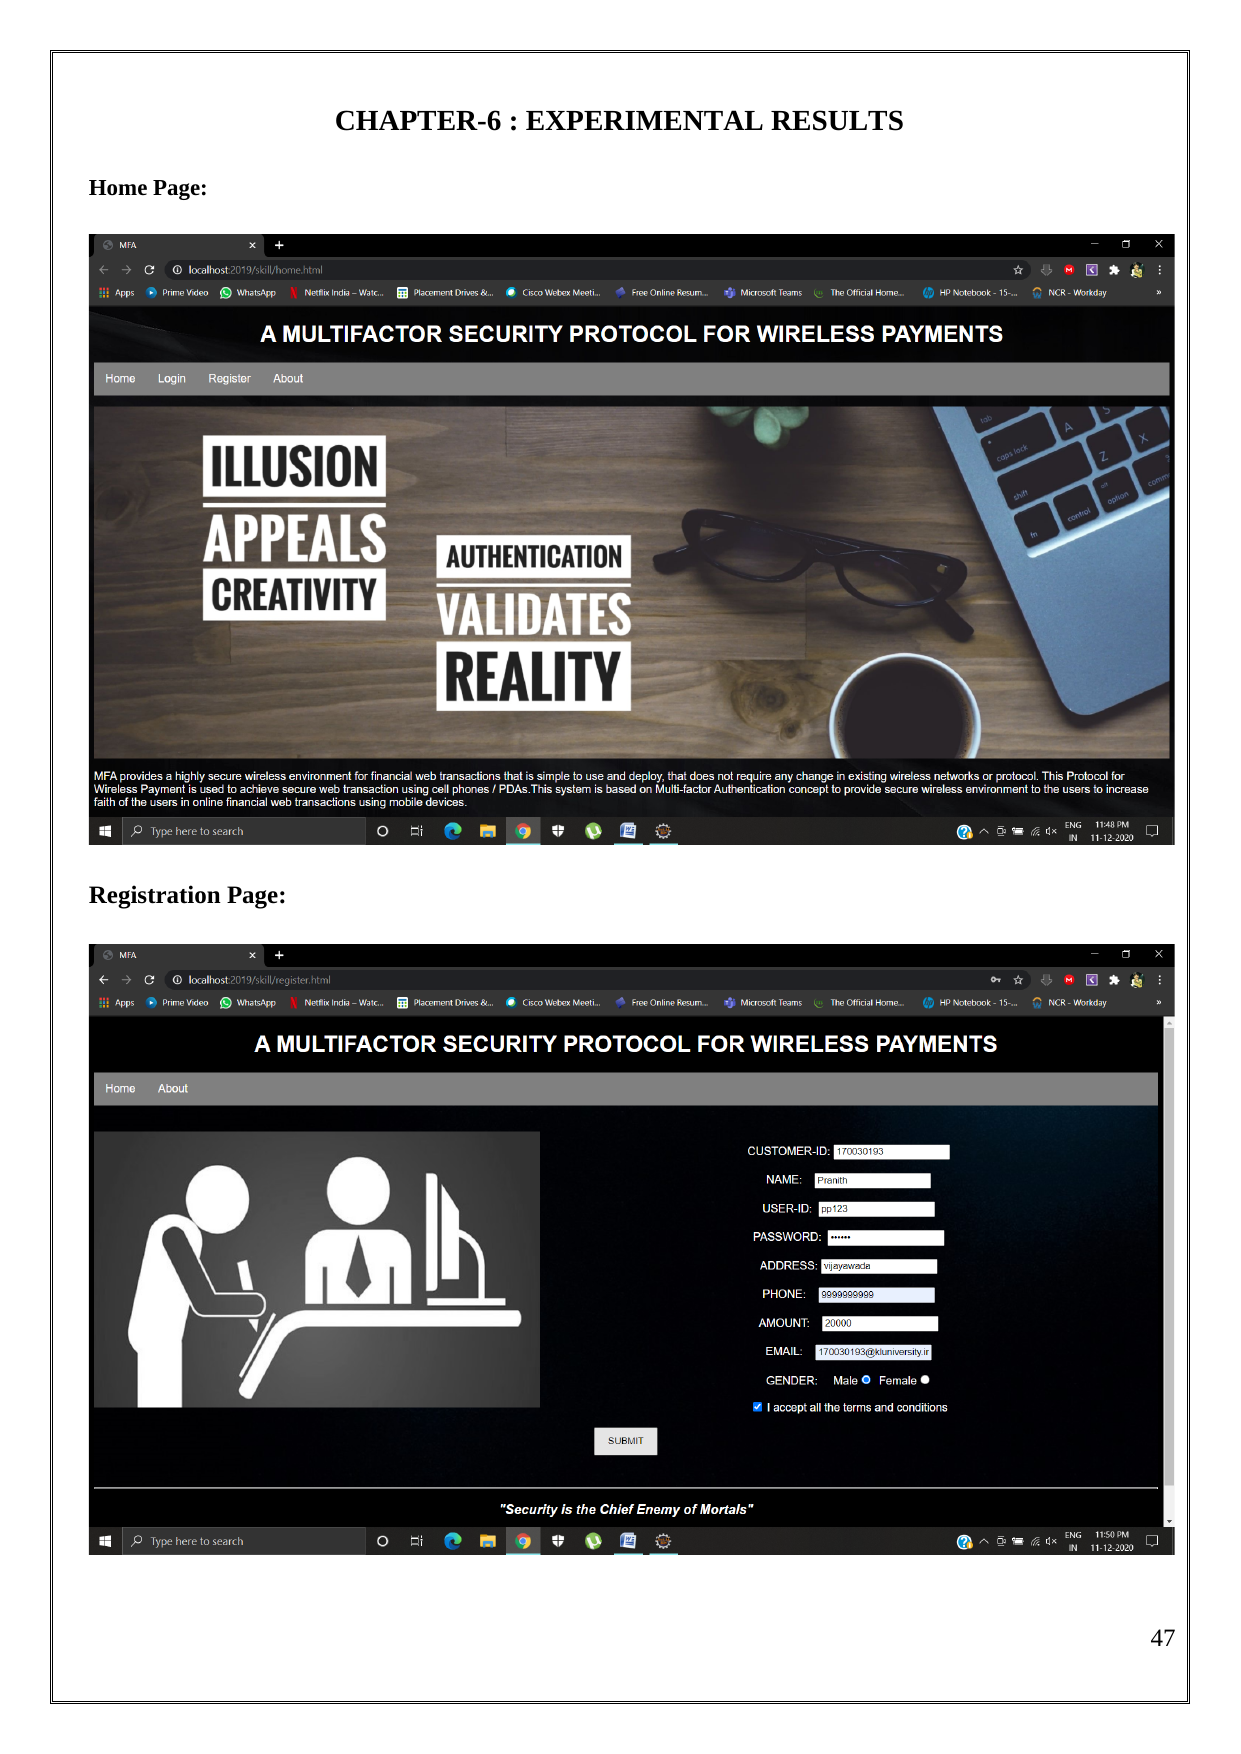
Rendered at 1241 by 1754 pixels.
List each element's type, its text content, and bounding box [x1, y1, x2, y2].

text Registration Page: [89, 880, 1175, 909]
picture [88, 234, 1175, 845]
text Home Page: [89, 174, 1175, 200]
text CHAPTER-6 : EXPERIMENTAL RESULTS [89, 103, 1175, 136]
picture [88, 944, 1175, 1555]
